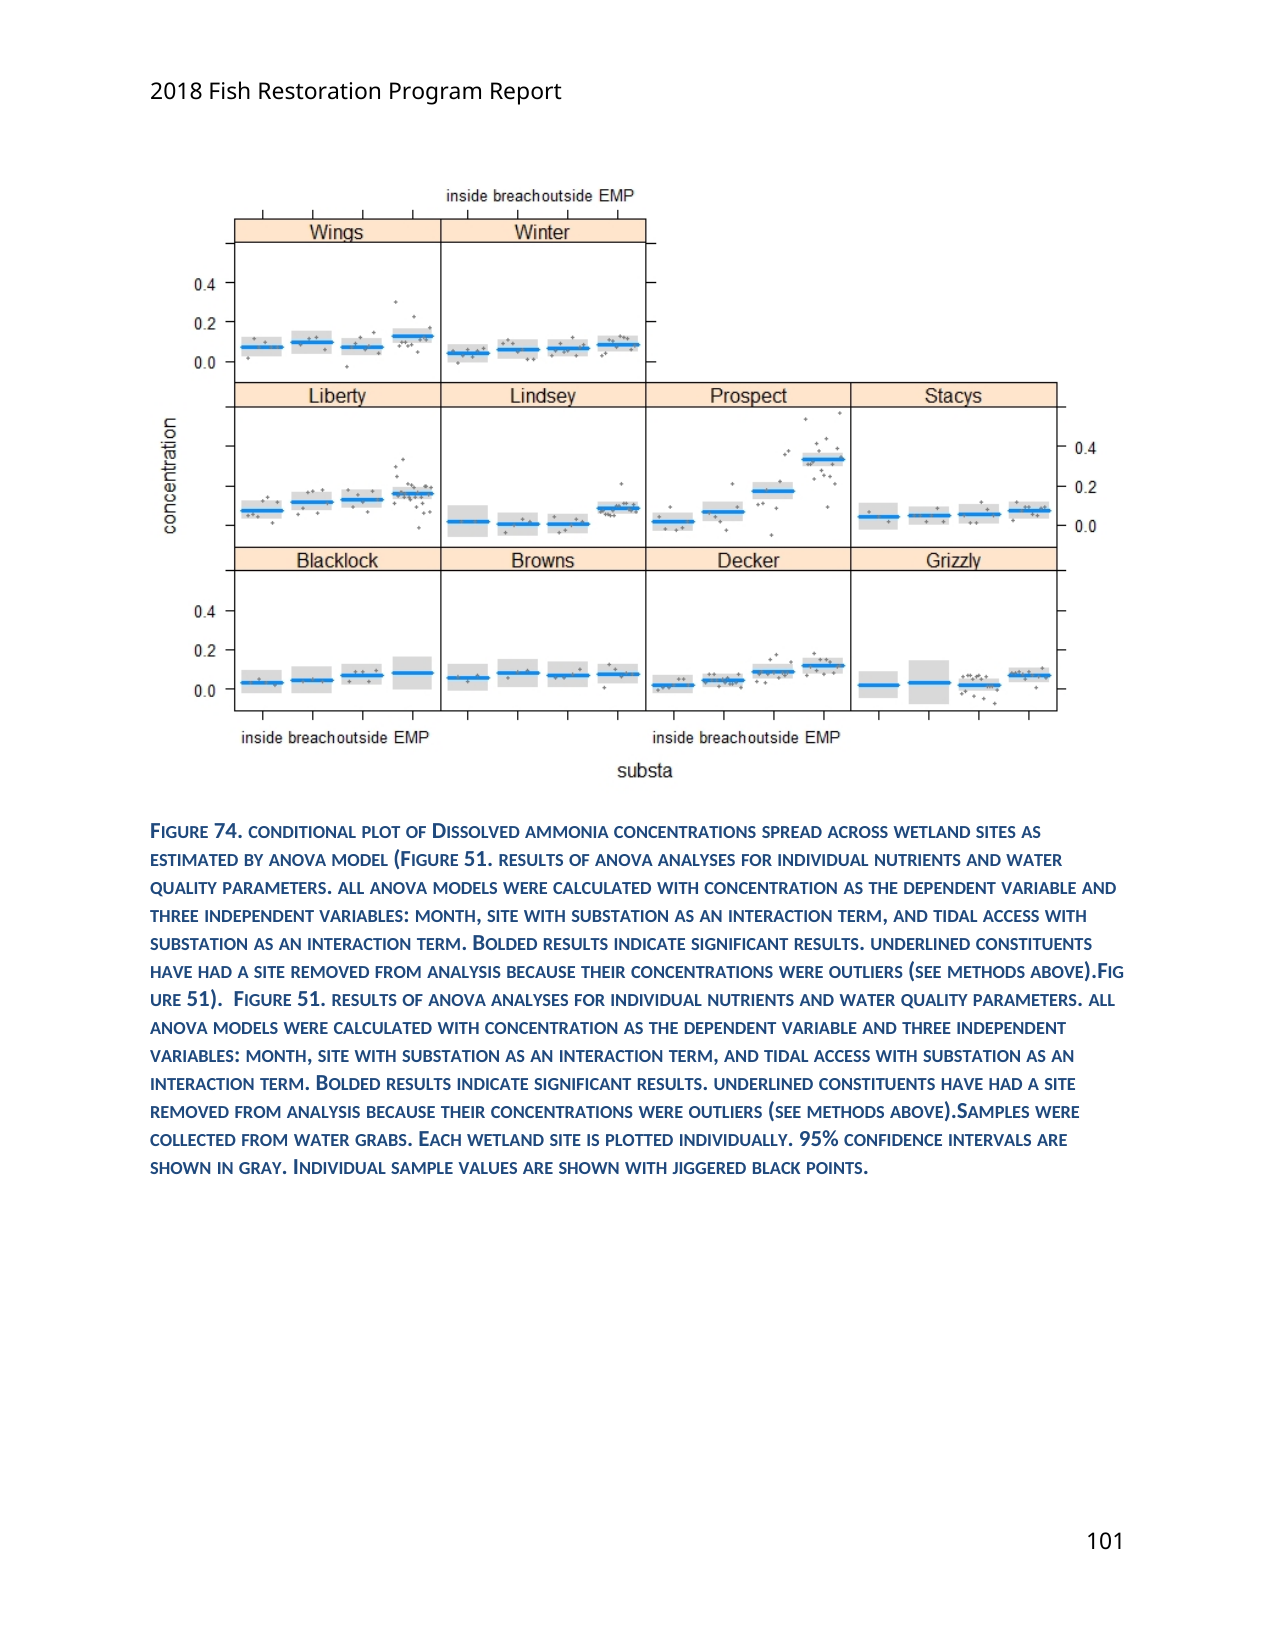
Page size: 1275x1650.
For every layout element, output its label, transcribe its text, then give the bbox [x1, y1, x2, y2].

picture [150, 150, 1125, 797]
text Figure 74. conditional plot of Dissolved ammonia concentrations spread across wetland sites as estimated by anova model (Figure 51). Samples were collected from water grabs. Each wetland site is plotted individually. 95% confidence intervals are shown in gray. Individual sample values are shown with jiggered black points. [150, 816, 1125, 1180]
